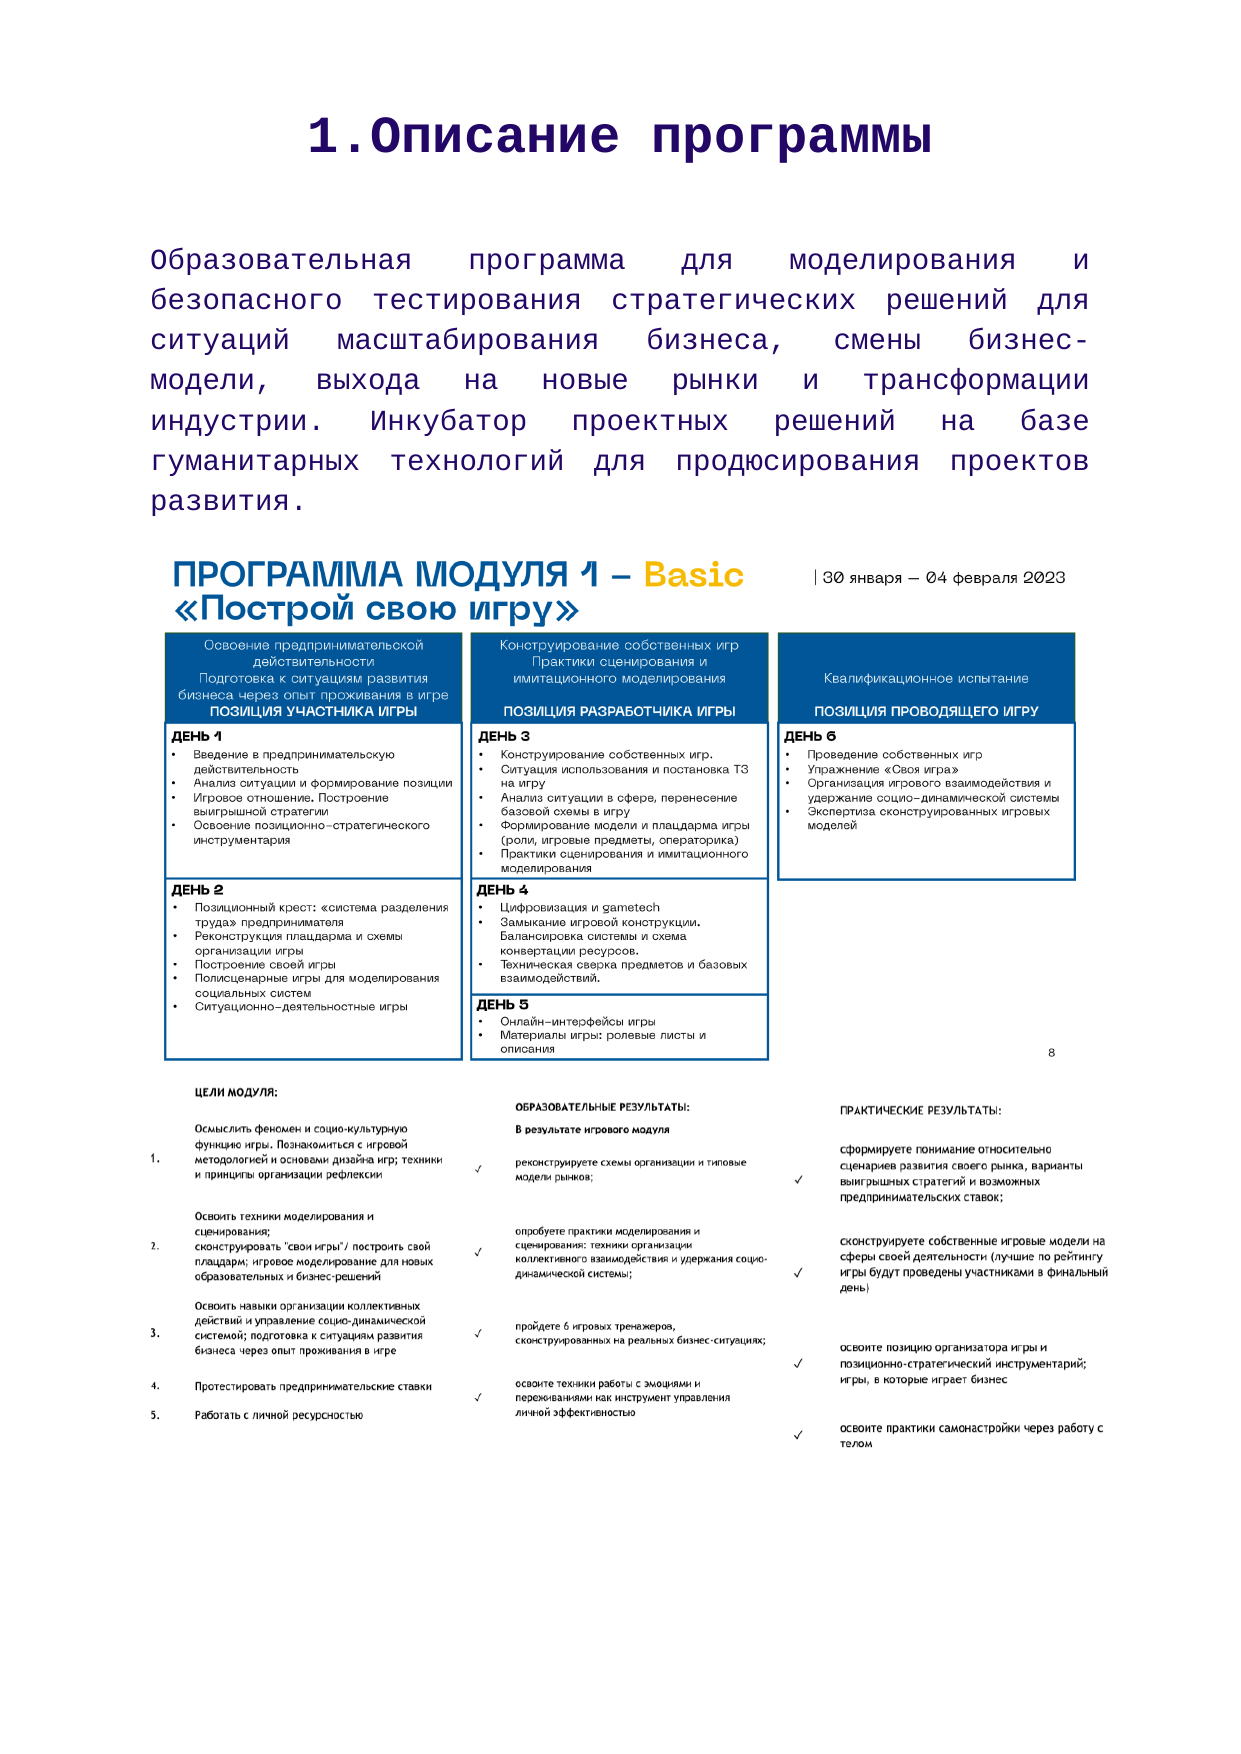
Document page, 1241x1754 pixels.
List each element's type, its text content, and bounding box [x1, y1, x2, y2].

picture [126, 1077, 1126, 1489]
picture [149, 543, 1091, 1073]
text Образовательная программа для моделирования и безопасного тестирования стратегических решений для ситуаций масштабирования бизнеса, смены бизнес-модели, выхода на новые рынки и трансформации индустрии. Инкубатор проектных решений на базе гуманитарных технологий для продюсирования проектов развития. [150, 245, 1090, 519]
text 1.Описание программы [150, 109, 1090, 168]
